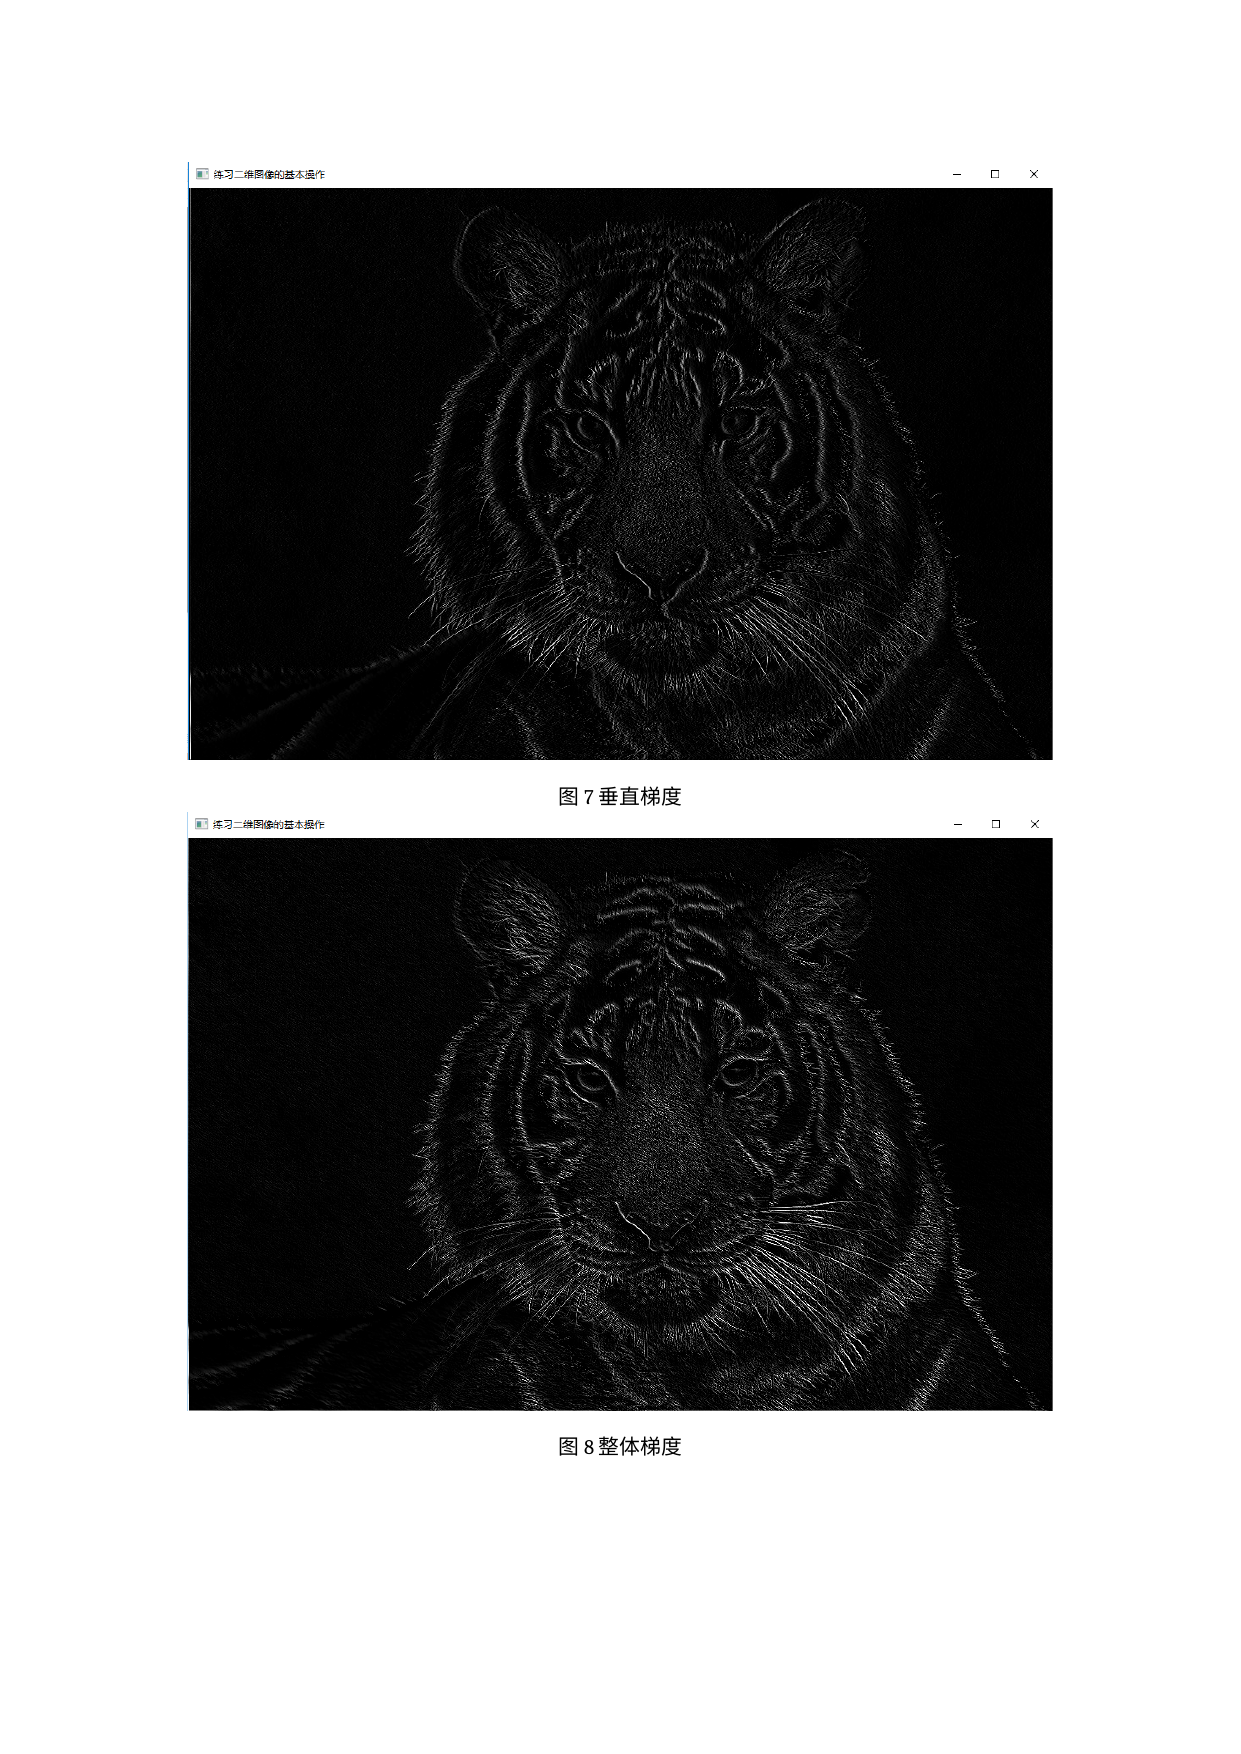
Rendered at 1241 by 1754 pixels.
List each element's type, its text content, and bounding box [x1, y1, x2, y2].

picture [187, 812, 1053, 1411]
text 图 8 整体梯度 [187, 1429, 1053, 1462]
picture [187, 162, 1053, 760]
text 图 7 垂直梯度 [187, 779, 1053, 812]
